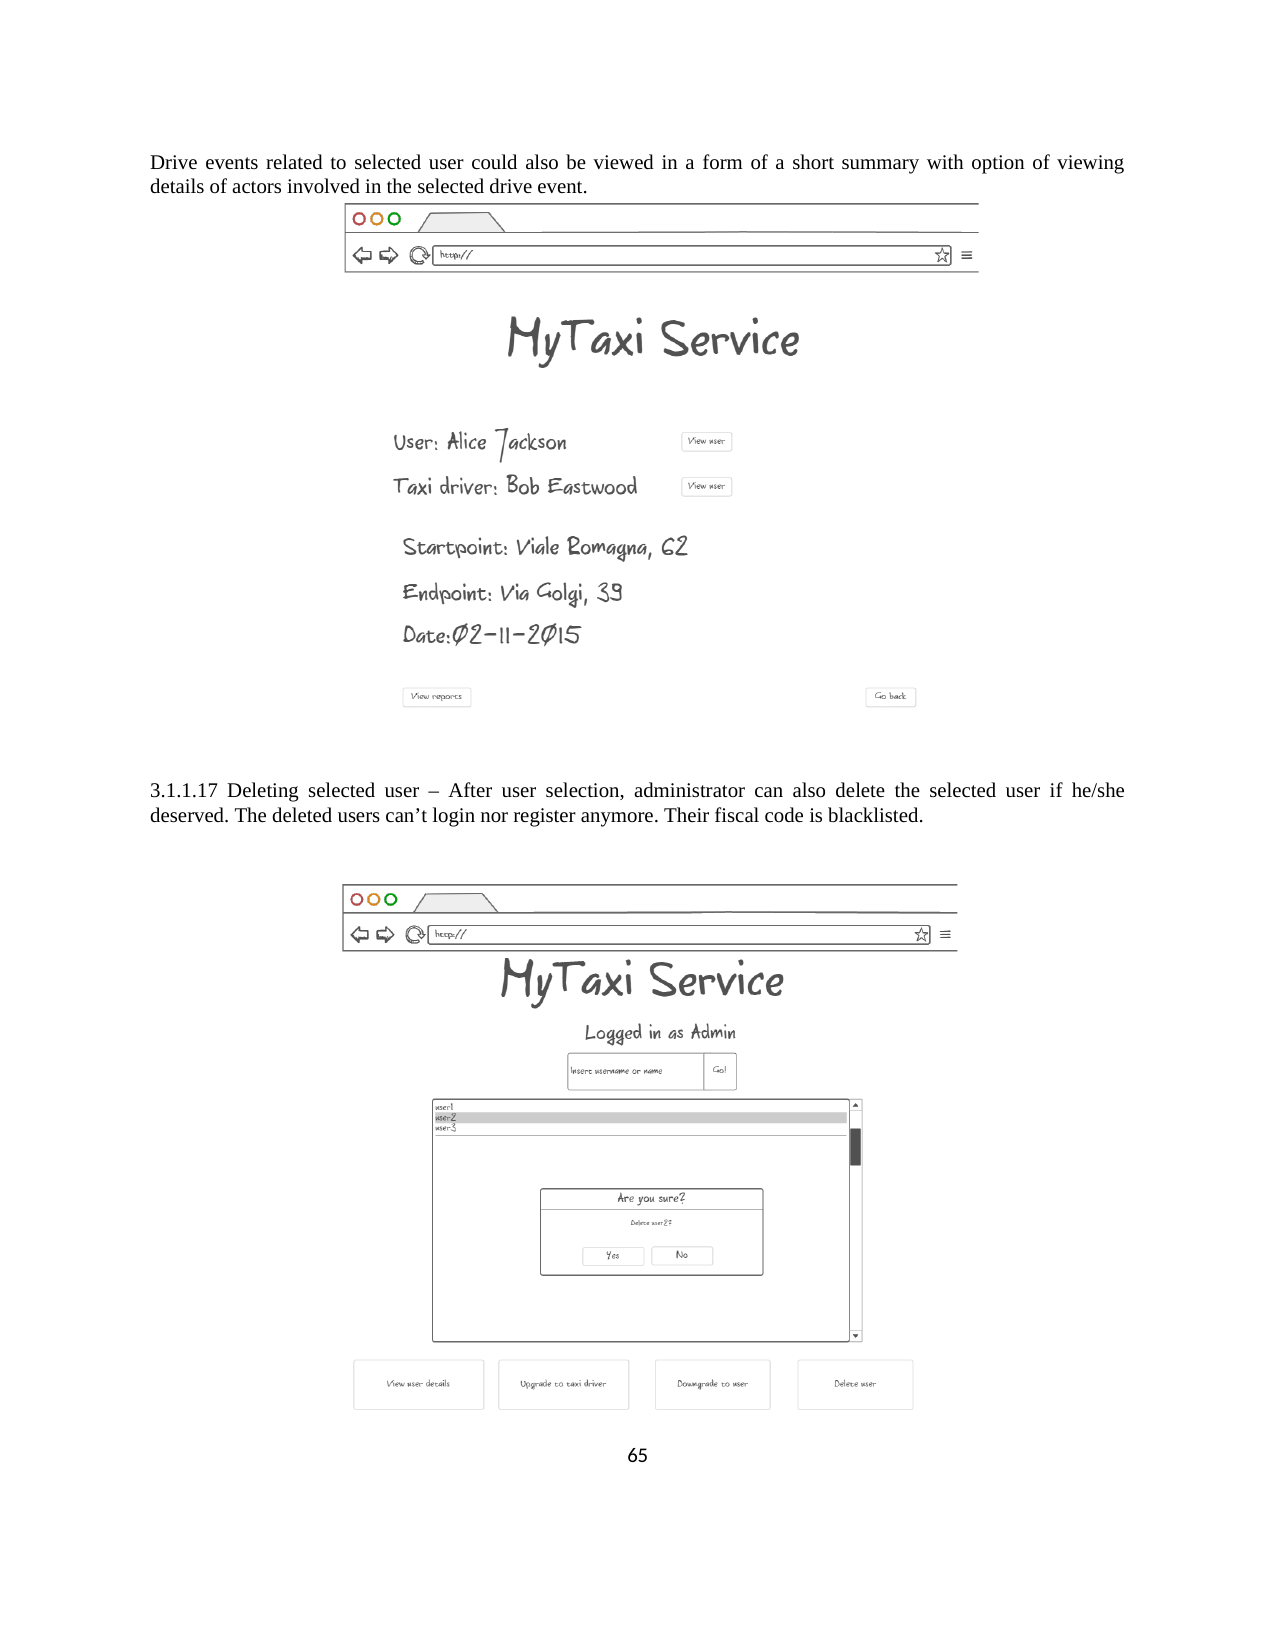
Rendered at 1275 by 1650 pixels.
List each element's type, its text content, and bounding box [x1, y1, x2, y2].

text 3.1.1.17 Deleting selected user – After user selection, administrator can also delete the selected user if he/she deserved. The deleted users can’t login nor register anymore. Their fiscal code is blacklisted. [150, 778, 1127, 827]
text Drive events related to selected user could also be viewed in a form of a short summary with option of viewing details of actors involved in the selected drive event. [150, 150, 1127, 198]
picture [342, 884, 958, 1412]
picture [344, 203, 978, 748]
